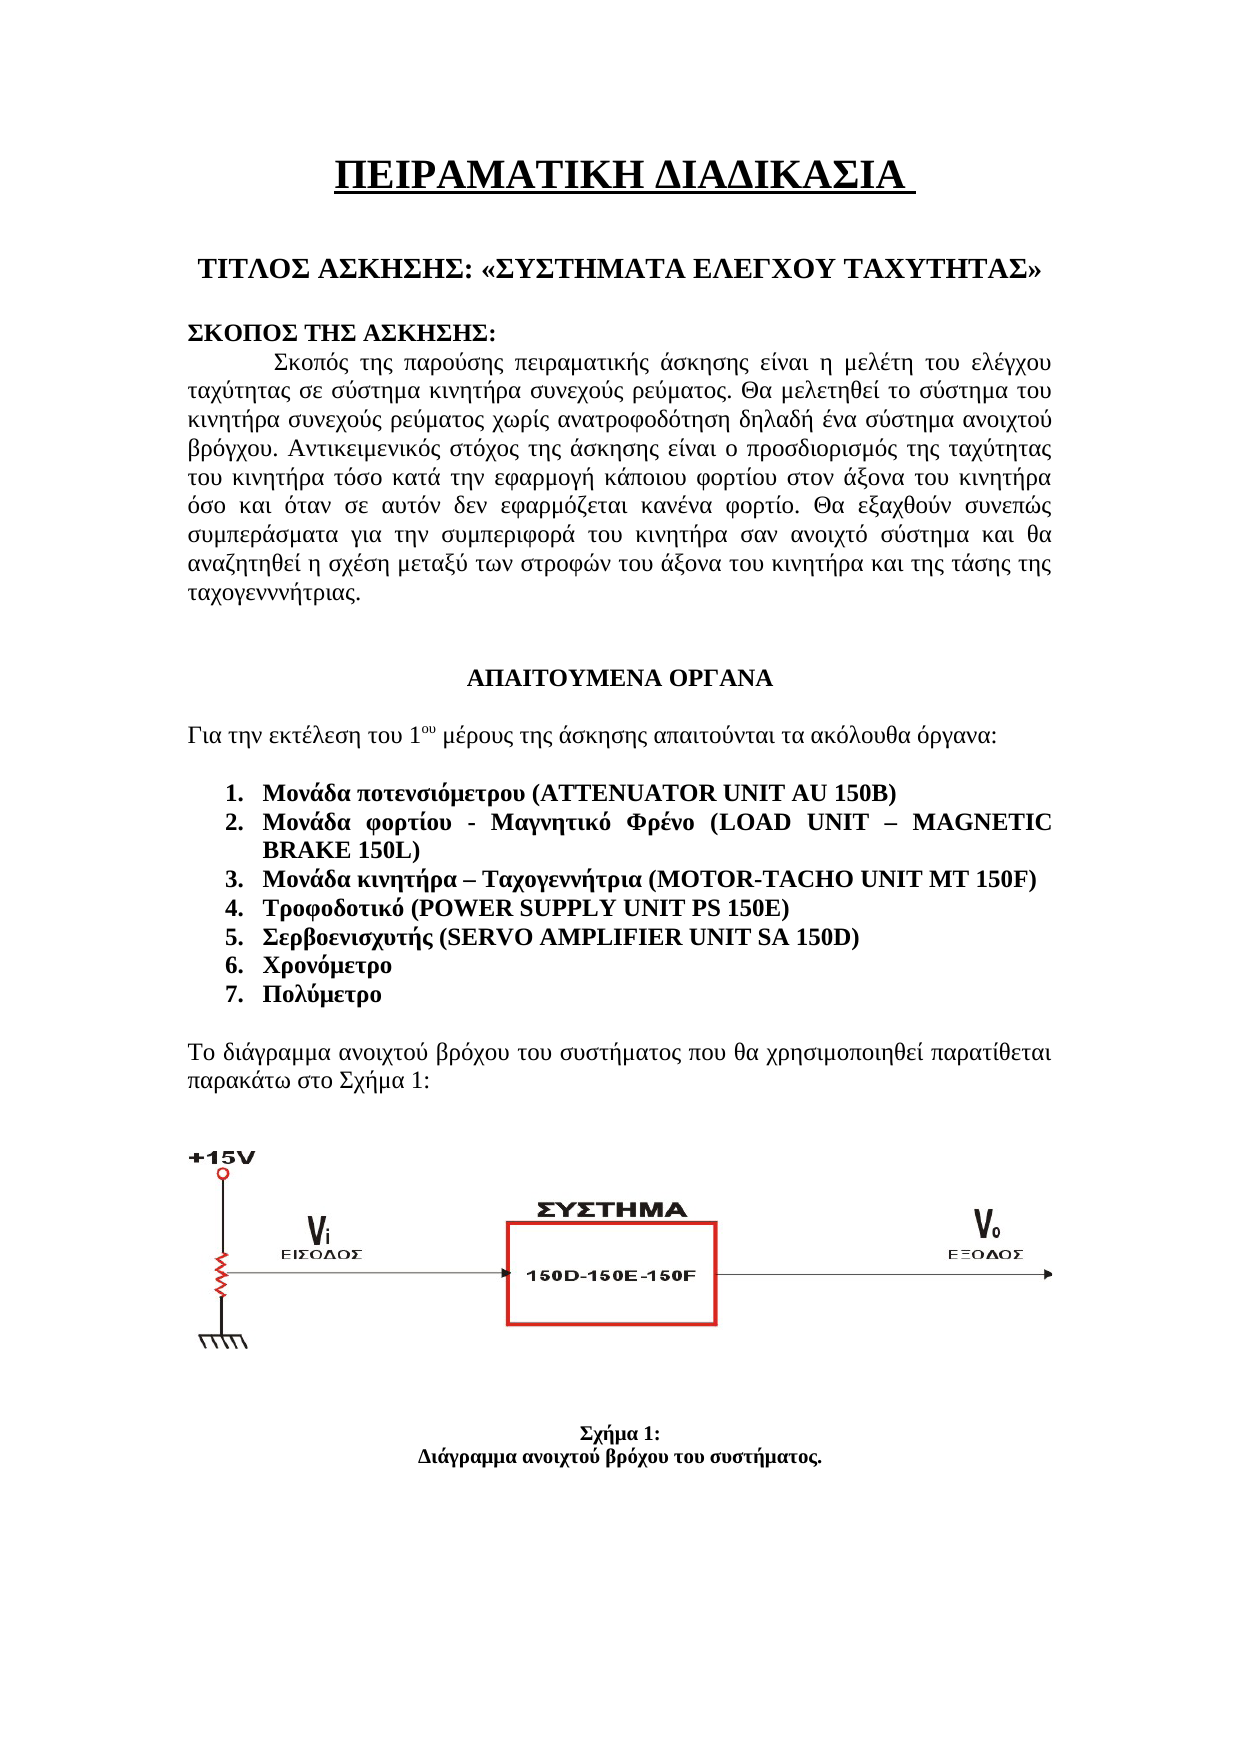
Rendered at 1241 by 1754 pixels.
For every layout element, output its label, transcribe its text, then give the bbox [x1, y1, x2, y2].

text ΣΚΟΠΟΣ ΤΗΣ ΑΣΚΗΣΗΣ: [187, 318, 1053, 347]
list Τροφοδοτικό (POWER SUPPLY UNIT PS 150E) [225, 893, 1053, 922]
list Πολύμετρο [225, 979, 1053, 1008]
text ΑΠΑΙΤΟΥΜΕΝΑ ΟΡΓΑΝΑ [187, 663, 1053, 692]
text Για την εκτέλεση του 1ου μέρους της άσκησης απαιτούνται τα ακόλουθα όργανα: [187, 720, 1053, 749]
text Σχήμα 1: [187, 1420, 1053, 1444]
text Σκοπός της παρούσης πειραματικής άσκησης είναι η μελέτη του ελέγχου ταχύτητας σε σύστημα κινητήρα συνεχούς ρεύματος. Θα μελετηθεί το σύστημα του κινητήρα συνεχούς ρεύματος χωρίς ανατροφοδότηση δηλαδή ένα σύστημα ανοιχτού βρόγχου. Αντικειμενικός στόχος της άσκησης είναι ο προσδιορισμός της ταχύτητας του κινητήρα τόσο κατά την εφαρμογή κάποιου φορτίου στον άξονα του κινητήρα όσο και όταν σε αυτόν δεν εφαρμόζεται κανένα φορτίο. Θα εξαχθούν συνεπώς συμπεράσματα για την συμπεριφορά του κινητήρα σαν ανοιχτό σύστημα και θα αναζητηθεί η σχέση μεταξύ των στροφών του άξονα του κινητήρα και της τάσης της ταχογενννήτριας. [187, 347, 1053, 605]
text Το διάγραμμα ανοιχτού βρόχου του συστήματος που θα χρησιμοποιηθεί παρατίθεται παρακάτω στο Σχήμα 1: [187, 1037, 1053, 1094]
text ΠΕΙΡΑΜΑΤΙΚΗ ΔΙΑΔΙΚΑΣΙΑ [187, 150, 1053, 198]
text ΤΙΤΛΟΣ ΑΣΚΗΣΗΣ: «ΣΥΣΤΗΜΑΤΑ ΕΛΕΓΧΟΥ ΤΑΧΥΤΗΤΑΣ» [187, 251, 1053, 284]
list Χρονόμετρο [225, 950, 1053, 979]
list Σερβοενισχυτής (SERVO AMPLIFIER UNIT SA 150D) [225, 922, 1053, 950]
text Διάγραμμα ανοιχτού βρόχου του συστήματος. [187, 1444, 1053, 1468]
list Μονάδα κινητήρα – Ταχογεννήτρια (MOTOR-TACHO UNIT ΜΤ ) [225, 864, 1053, 893]
list Μονάδα φορτίου - Μαγνητικό Φρένο (LOAD UNIT – MAGNETIC BRAKE 150L) [225, 807, 1053, 864]
list Μονάδα ποτενσιόμετρου (ATTENUATOR UNIT AU 150B) [225, 778, 1053, 807]
